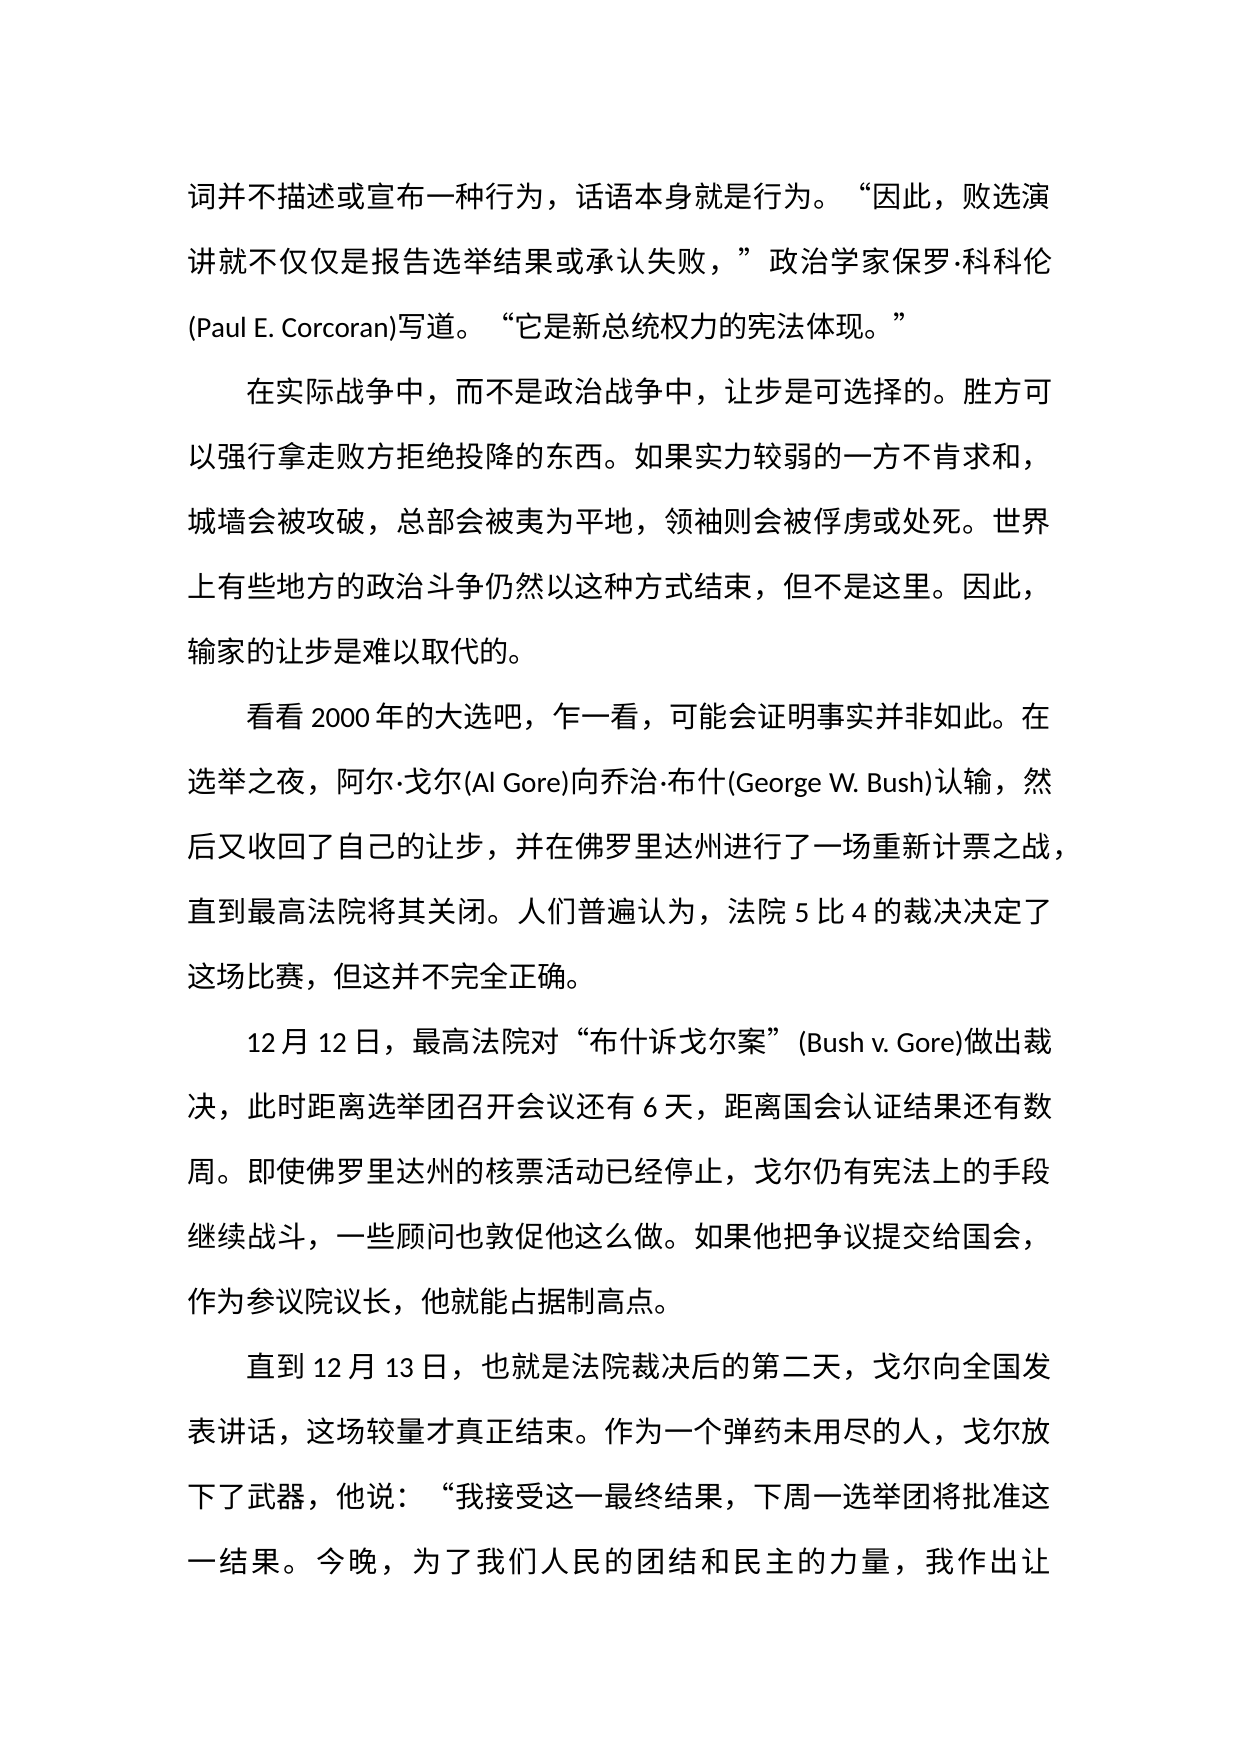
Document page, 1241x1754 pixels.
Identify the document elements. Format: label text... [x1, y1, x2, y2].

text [187, 162, 1053, 357]
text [187, 1332, 1053, 1592]
text 12月12日，最高法院对“布什诉戈尔案”(Bush v. Gore)做出裁决，此时距离选举团召开会议还有6天，距离国会认证结果还有数周。即使佛罗里达州的核票活动已经停止，戈尔仍有宪法上的手段继续战斗，一些顾问也敦促他这么做。如果他把争议提交给国会，作为参议院议长，他就能占据制高点。 [187, 1007, 1053, 1332]
text 看看2000年的大选吧，乍一看，可能会证明事实并非如此。在选举之夜，阿尔·戈尔(Al Gore)向乔治·布什(George W. Bush)认输，然后又收回了自己的让步，并在佛罗里达州进行了一场重新计票之战，直到最高法院将其关闭。人们普遍认为，法院5比4的裁决决定了这场比赛，但这并不完全正确。 [187, 682, 1053, 1007]
text 在实际战争中，而不是政治战争中，让步是可选择的。胜方可以强行拿走败方拒绝投降的东西。如果实力较弱的一方不肯求和，城墙会被攻破，总部会被夷为平地，领袖则会被俘虏或处死。世界上有些地方的政治斗争仍然以这种方式结束，但不是这里。因此，输家的让步是难以取代的。 [187, 357, 1053, 682]
